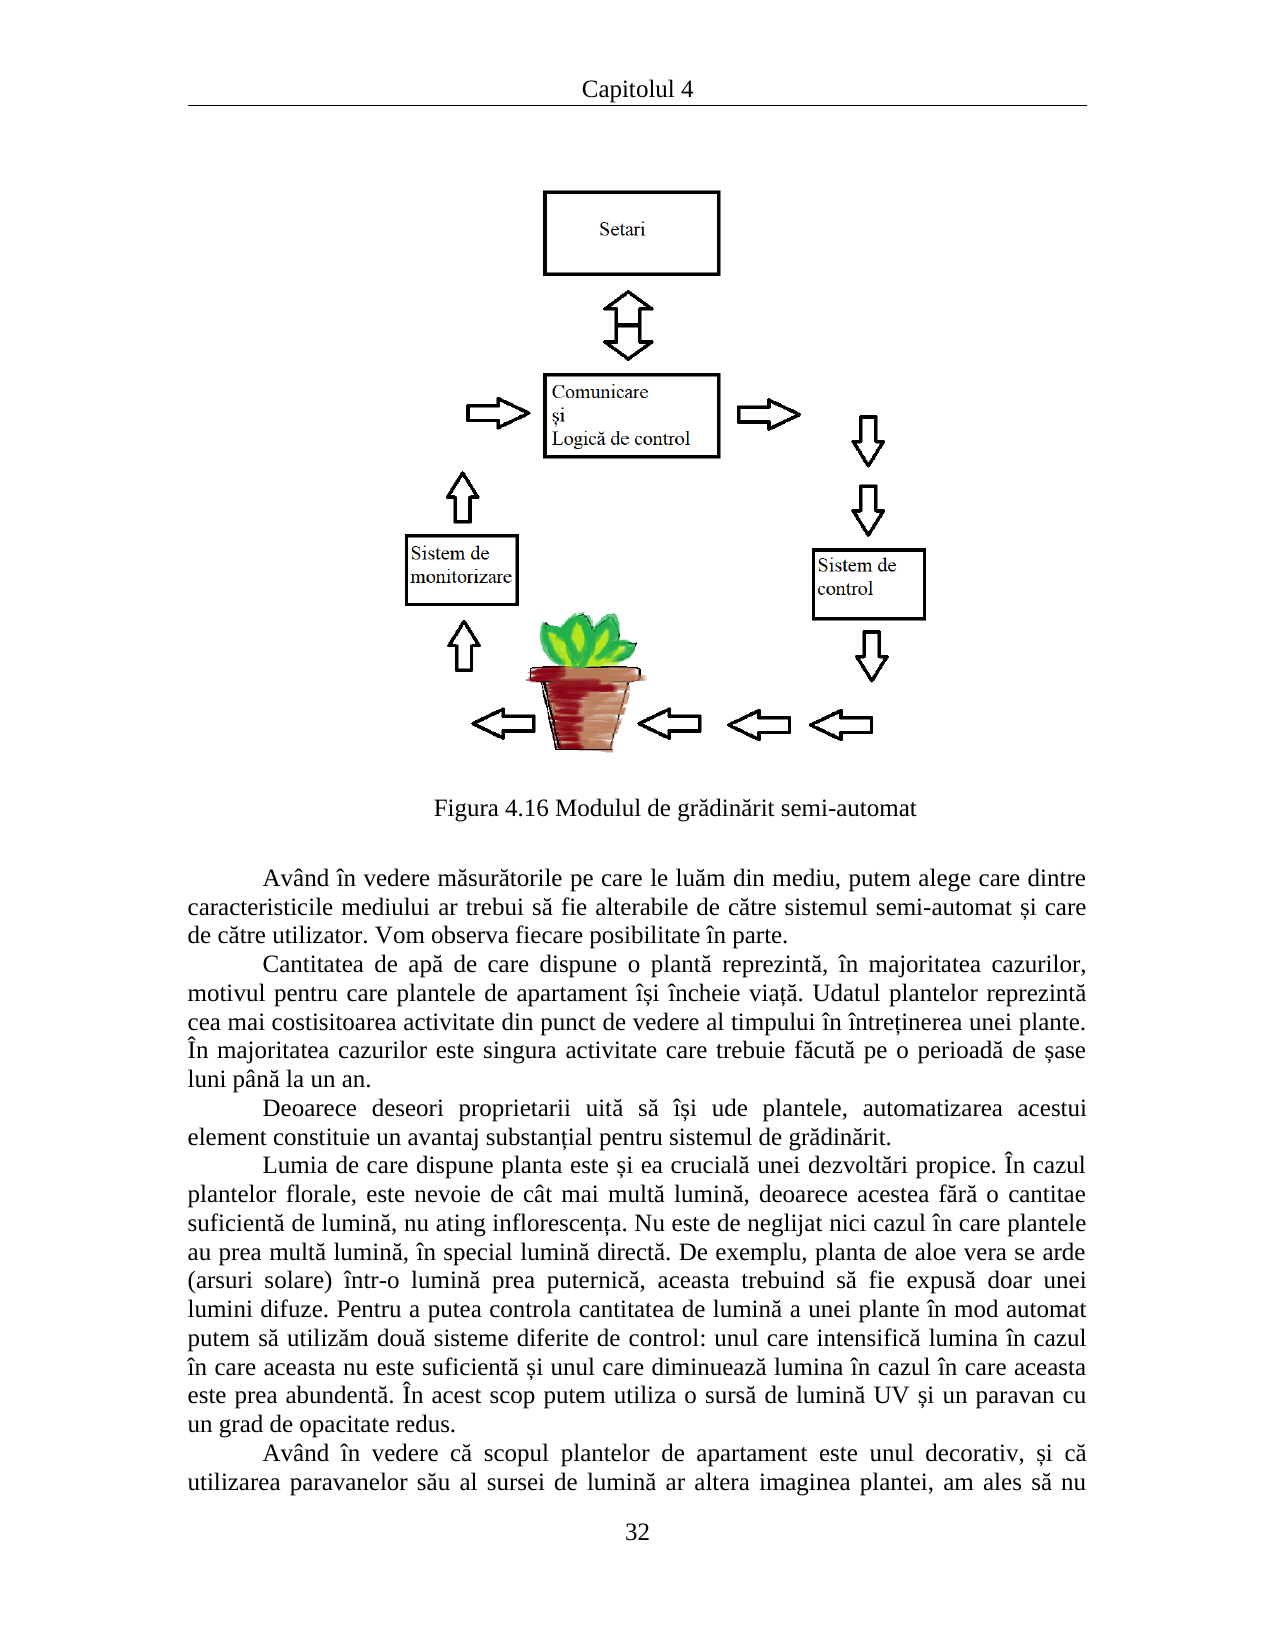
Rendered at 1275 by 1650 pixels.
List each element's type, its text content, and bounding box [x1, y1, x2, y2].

text Având în vedere măsurătorile pe care le luăm din mediu, putem alege care dintre caracteristicile mediului ar trebui să fie alterabile de către sistemul semi-automat și care de către utilizator. Vom observa fiecare posibilitate în parte. [187, 863, 1087, 949]
picture [381, 150, 969, 794]
text Cantitatea de apă de care dispune o plantă reprezintă, în majoritatea cazurilor, motivul pentru care plantele de apartament își încheie viață. Udatul plantelor reprezintă cea mai costisitoarea activitate din punct de vedere al timpului în întreținerea unei plante. În majoritatea cazurilor este singura activitate care trebuie făcută pe o perioadă de șase luni până la un an. [187, 949, 1087, 1093]
text Lumia de care dispune planta este și ea crucială unei dezvoltări propice. În cazul plantelor florale, este nevoie de cât mai multă lumină, deoarece acestea fără o cantitae suficientă de lumină, nu ating inflorescența. Nu este de neglijat nici cazul în care plantele au prea multă lumină, în special lumină directă. De exemplu, planta de aloe vera se arde (arsuri solare) într-o lumină prea puternică, aceasta trebuind să fie expusă doar unei lumini difuze. Pentru a putea controla cantitatea de lumină a unei plante în mod automat putem să utilizăm două sisteme diferite de control: unul care intensifică lumina în cazul în care aceasta nu este suficientă și unul care diminuează lumina în cazul în care aceasta este prea abundentă. În acest scop putem utiliza o sursă de lumină UV și un paravan cu un grad de opacitate redus. [187, 1151, 1087, 1438]
text Deoarece deseori proprietarii uită să își ude plantele, automatizarea acestui element constituie un avantaj substanțial pentru sistemul de grădinărit. [187, 1093, 1087, 1151]
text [187, 1438, 1087, 1496]
